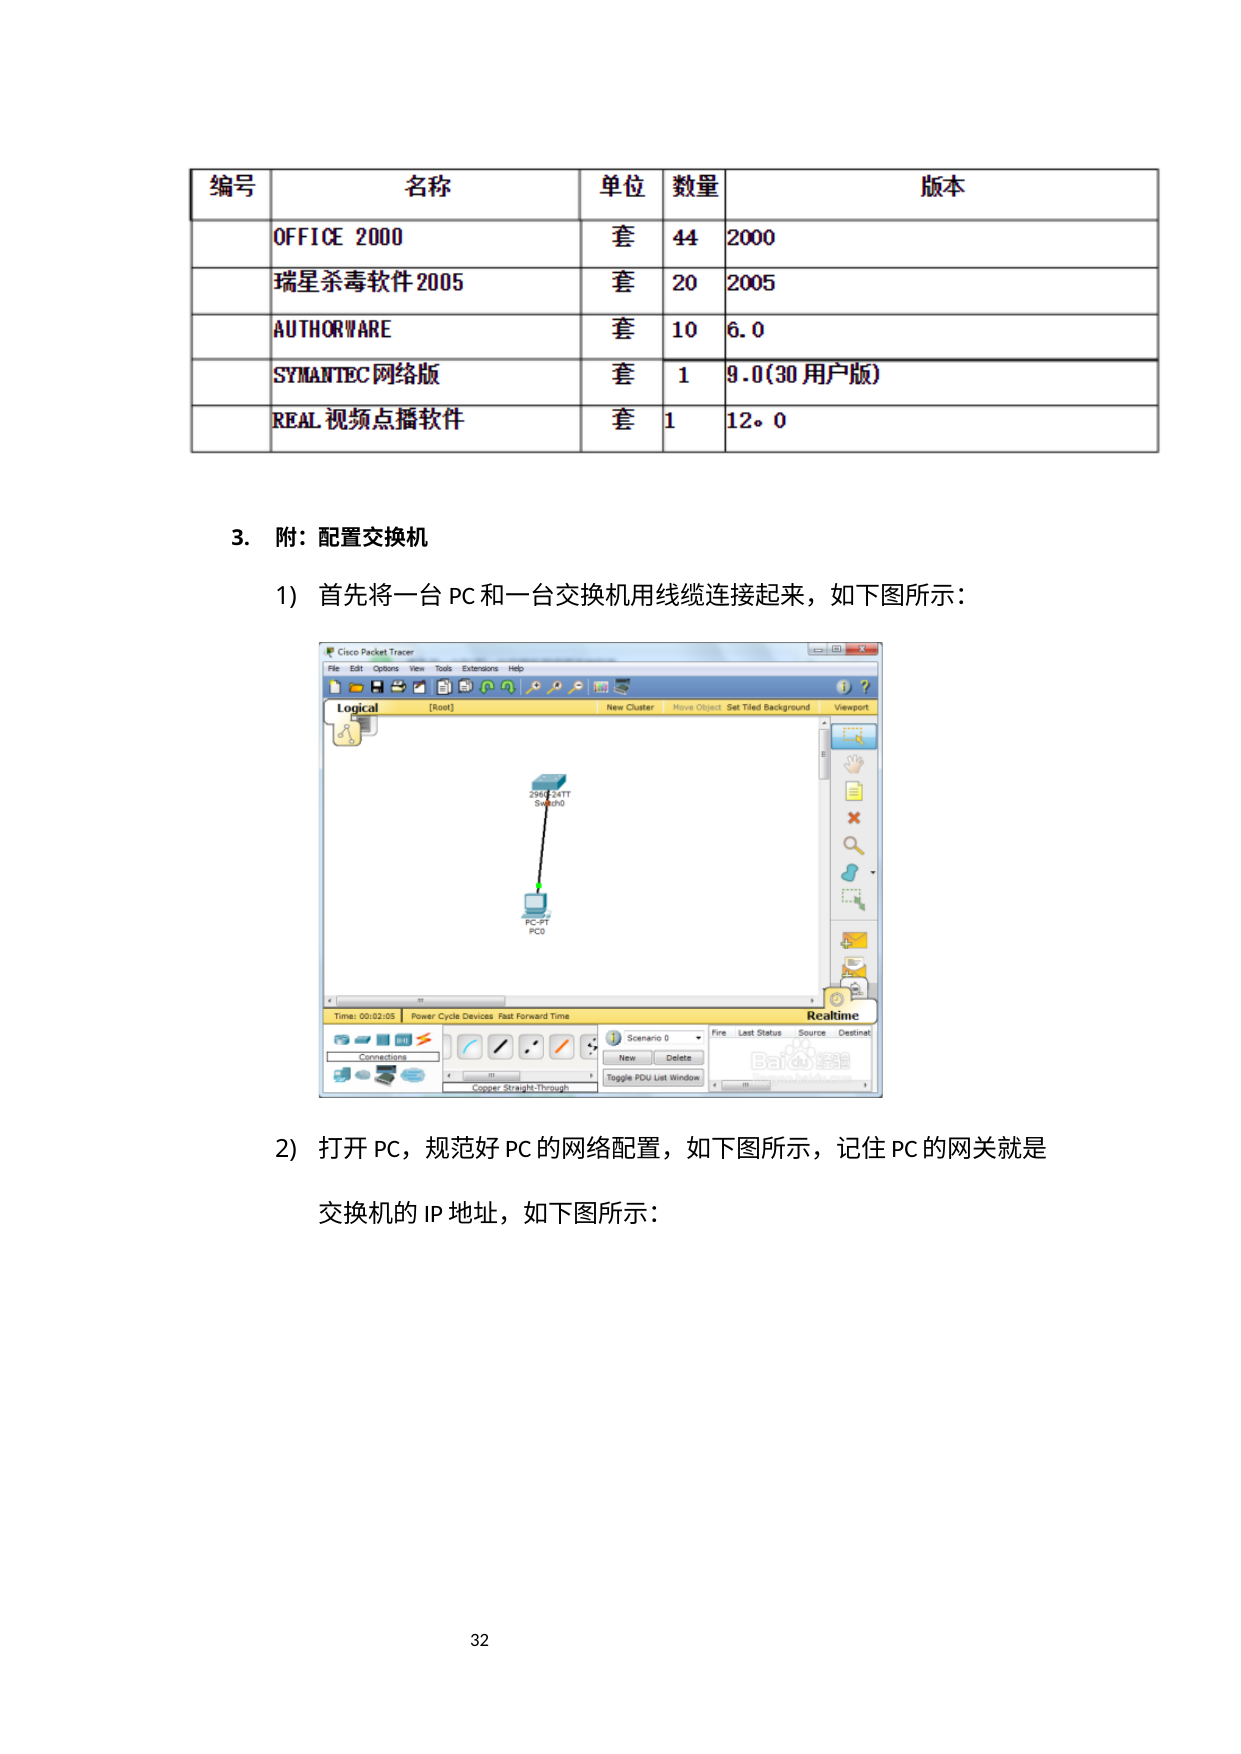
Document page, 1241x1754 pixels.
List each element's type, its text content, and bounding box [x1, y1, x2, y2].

picture [187, 162, 1166, 458]
picture [318, 642, 883, 1098]
list 打开PC，规范好PC的网络配置，如下图所示，记住PC的网关就是交换机的IP地址，如下图所示： [275, 1114, 1053, 1244]
subtitle 附：配置交换机 [231, 519, 1053, 552]
